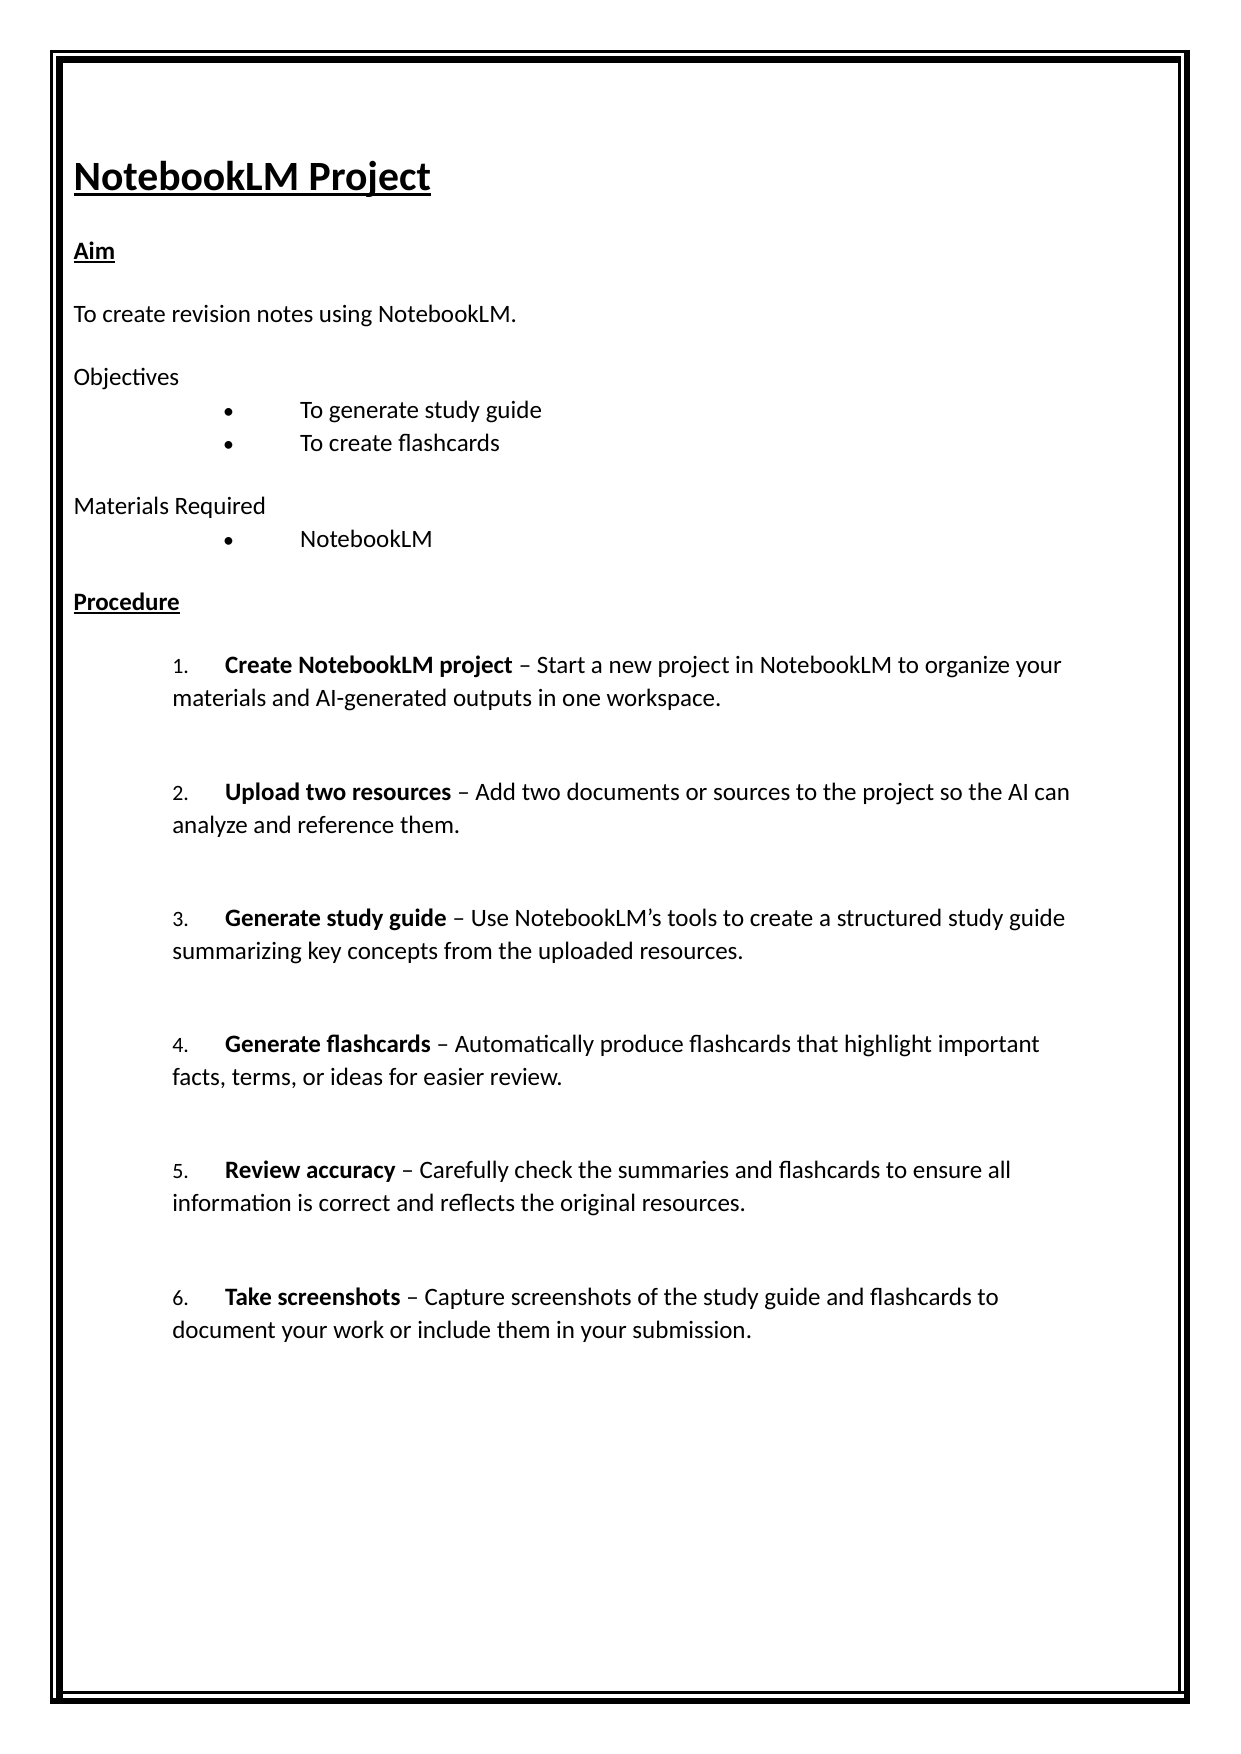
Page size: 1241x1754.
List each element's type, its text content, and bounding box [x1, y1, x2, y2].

text NotebookLM Project [73, 150, 1090, 201]
list To generate study guide [223, 394, 1090, 425]
text Materials Required [73, 490, 1090, 521]
list Take screenshots – Capture screenshots of the study guide and flashcards to document your work or include them in your submission. [172, 1281, 1090, 1344]
text To create revision notes using NotebookLM. [73, 298, 1090, 329]
list Create NotebookLM project – Start a new project in NotebookLM to organize your materials and AI-generated outputs in one workspace. [172, 650, 1090, 713]
list To create flashcards [223, 427, 1090, 458]
list Generate study guide – Use NotebookLM’s tools to create a structured study guide summarizing key concepts from the uploaded resources. [172, 902, 1090, 966]
text Procedure [73, 586, 1090, 617]
list NotebookLM [223, 523, 1090, 554]
text Aim [73, 235, 1090, 266]
list Review accuracy – Carefully check the summaries and flashcards to ensure all information is correct and reflects the original resources. [172, 1155, 1090, 1218]
list Generate flashcards – Automatically produce flashcards that highlight important facts, terms, or ideas for easier review. [172, 1028, 1090, 1092]
text Objectives [73, 361, 1090, 392]
list Upload two resources – Add two documents or sources to the project so the AI can analyze and reference them. [172, 776, 1090, 839]
